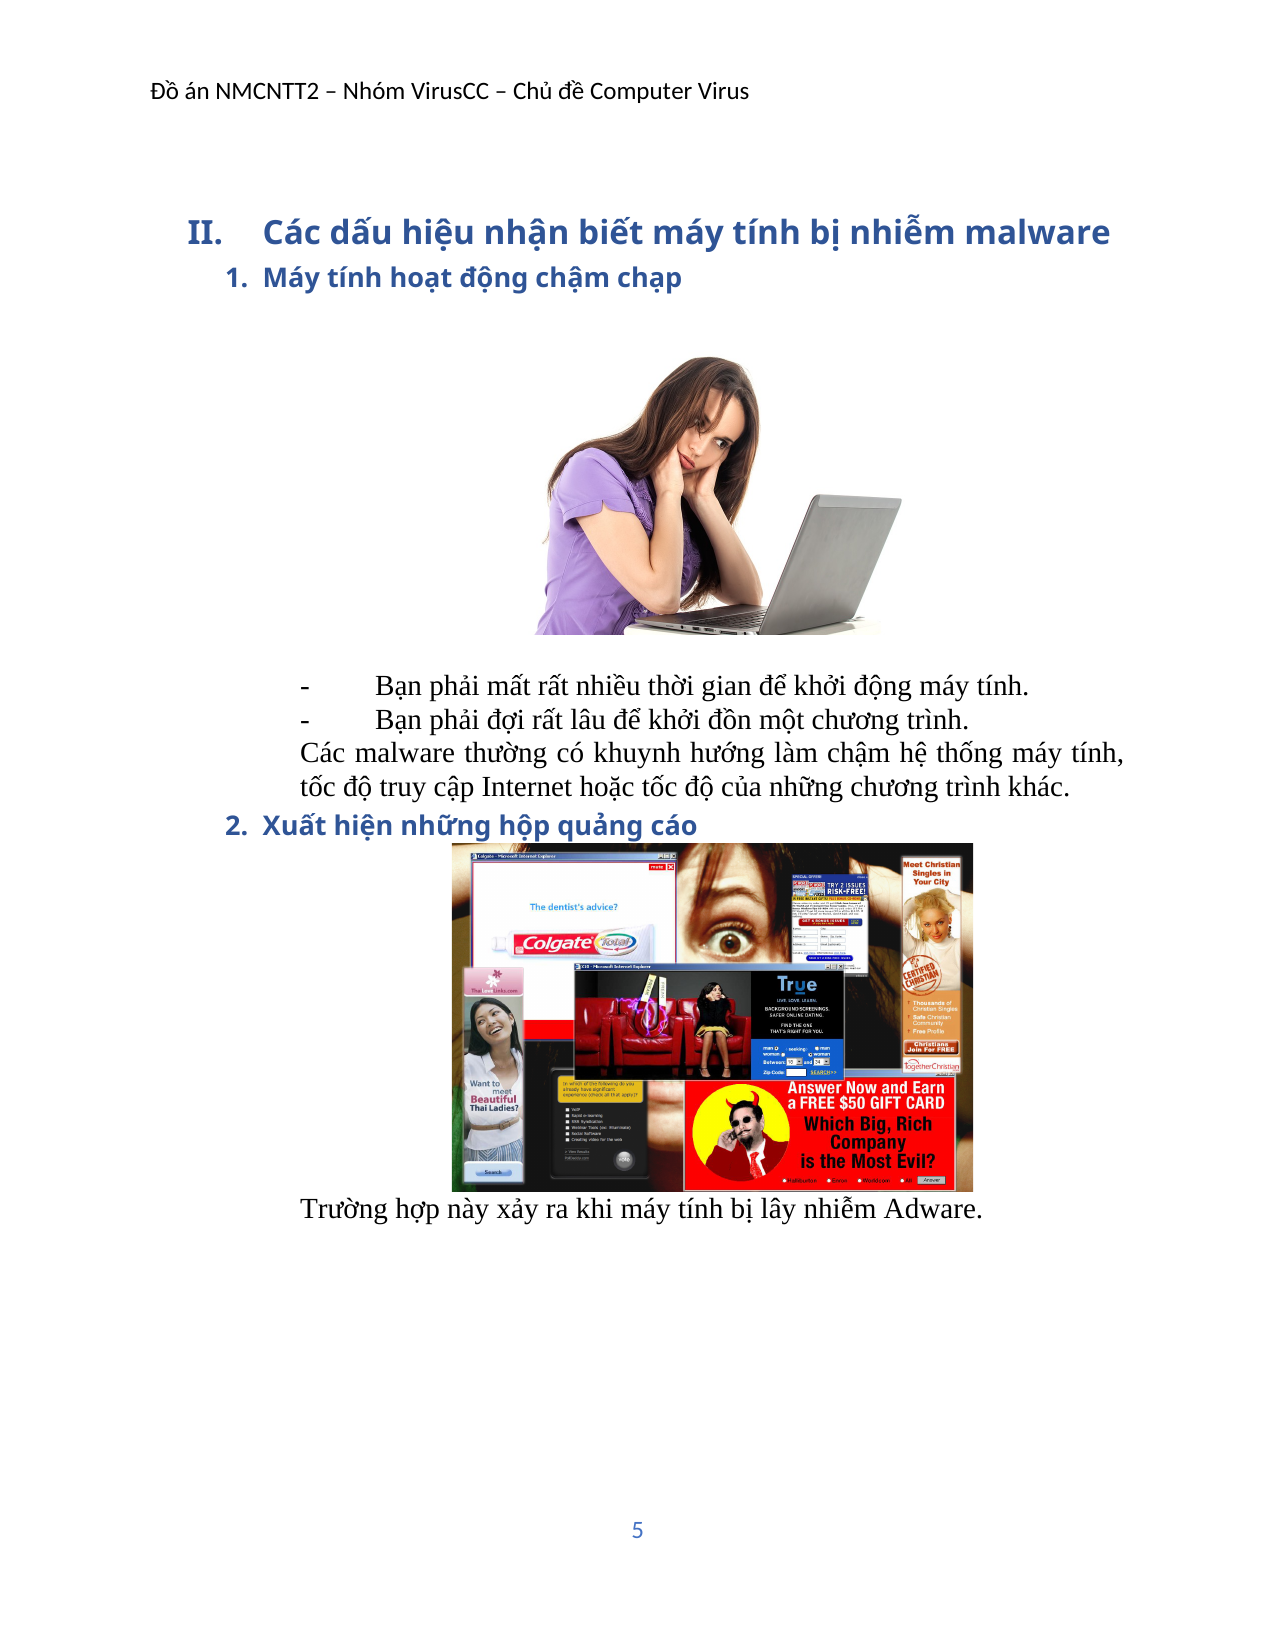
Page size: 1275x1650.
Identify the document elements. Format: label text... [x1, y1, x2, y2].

list - Bạn phải mất rất nhiều thời gian để khởi động máy tính. [300, 668, 1125, 702]
list - Bạn phải đợi rất lâu để khởi đồn một chương trình. [300, 702, 1125, 736]
subtitle Các dấu hiệu nhận biết máy tính bị nhiễm malware [187, 208, 1125, 254]
picture [472, 295, 953, 635]
list Trường hợp này xảy ra khi máy tính bị lây nhiễm Adware. [300, 1191, 1125, 1225]
subtitle Xuất hiện những hộp quảng cáo [225, 807, 1125, 844]
subtitle Máy tính hoạt động chậm chạp [225, 258, 1125, 295]
list Các malware thường có khuynh hướng làm chậm hệ thống máy tính, tốc độ truy cập Internet hoặc tốc độ của những chương trình khác. [300, 736, 1125, 803]
picture [451, 843, 974, 1192]
